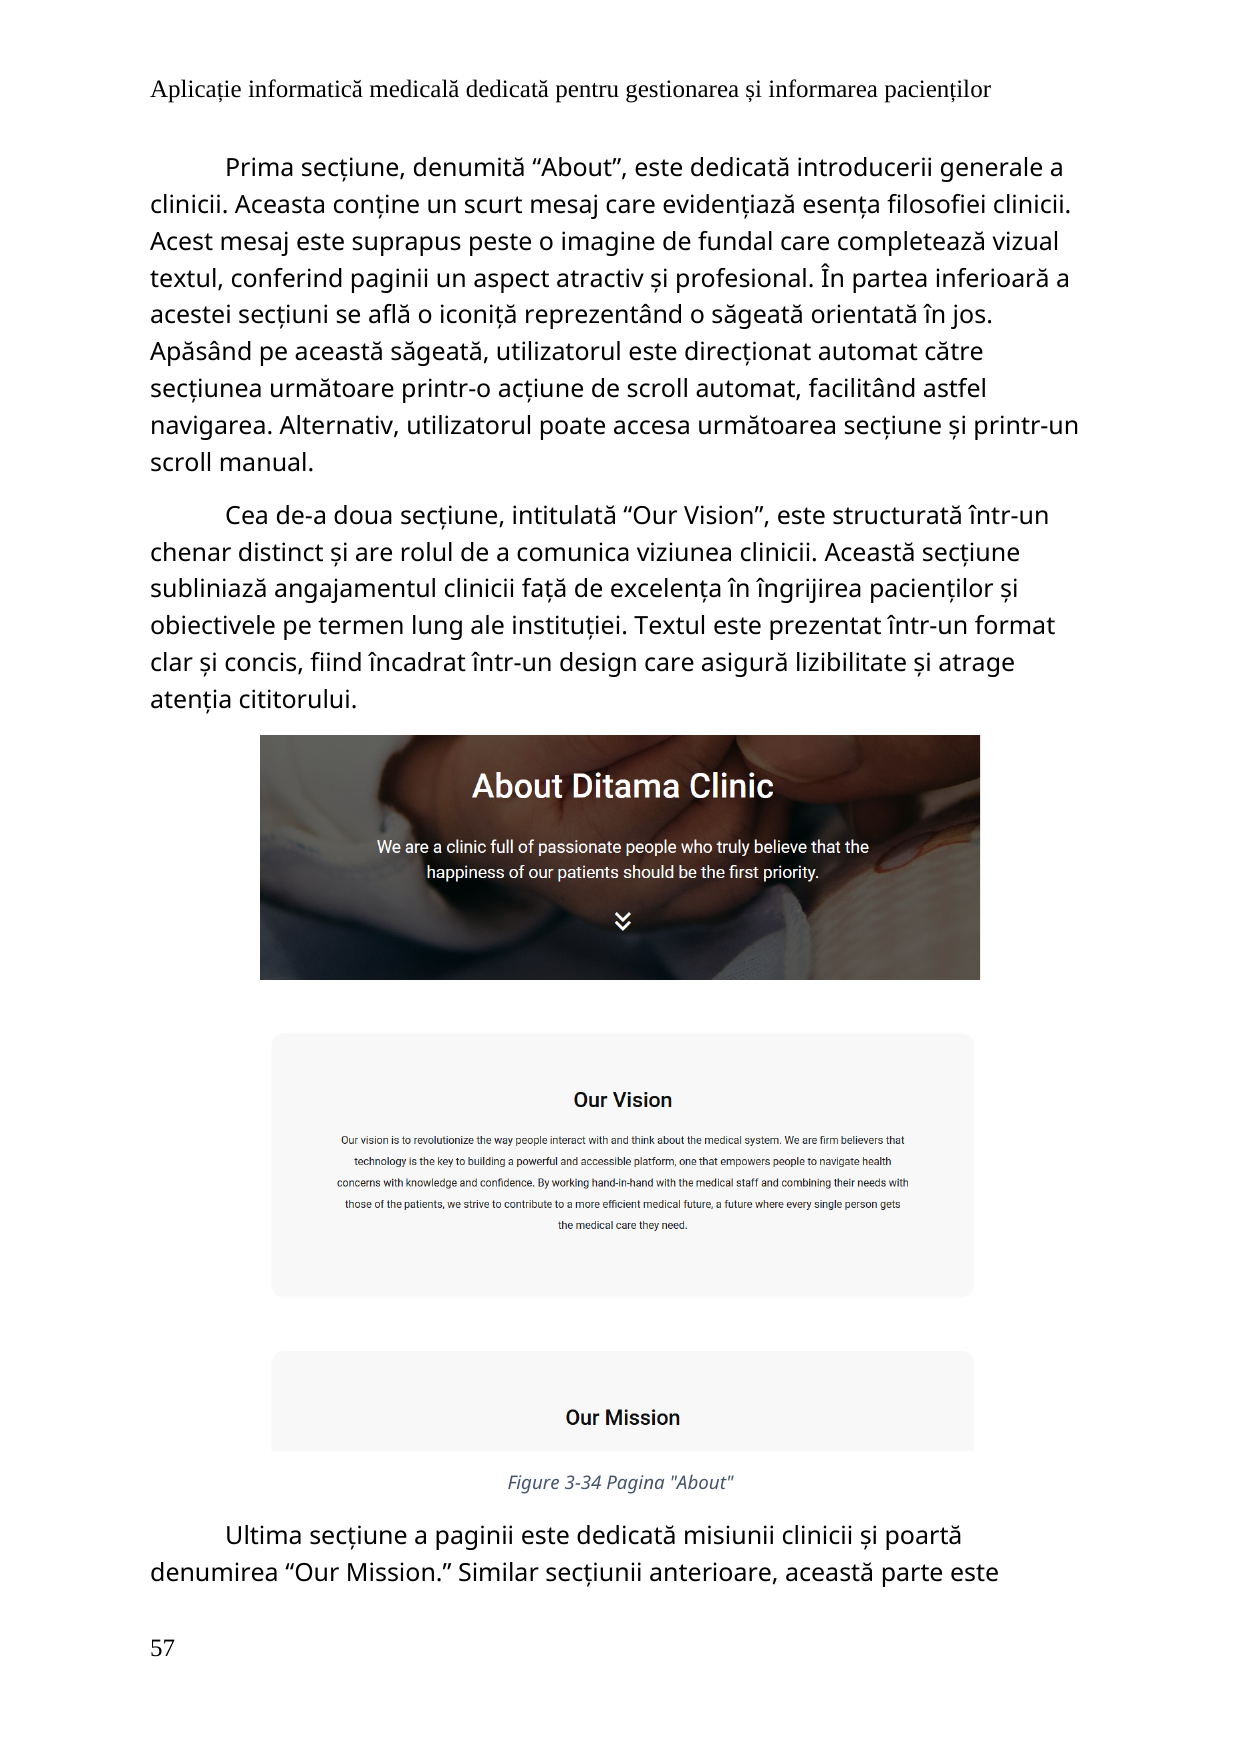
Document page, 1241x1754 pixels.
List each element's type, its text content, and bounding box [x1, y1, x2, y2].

text Prima secțiune, denumită “About”, este dedicată introducerii generale a clinicii. Aceasta conține un scurt mesaj care evidențiază esența filosofiei clinicii. Acest mesaj este suprapus peste o imagine de fundal care completează vizual textul, conferind paginii un aspect atractiv și profesional. În partea inferioară a acestei secțiuni se află o iconiță reprezentând o săgeată orientată în jos. Apăsând pe această săgeată, utilizatorul este direcționat automat către secțiunea următoare printr-o acțiune de scroll automat, facilitând astfel navigarea. Alternativ, utilizatorul poate accesa următoarea secțiune și printr-un scroll manual. [150, 150, 1090, 478]
text Cea de-a doua secțiune, intitulată “Our Vision”, este structurată într-un chenar distinct și are rolul de a comunica viziunea clinicii. Această secțiune subliniază angajamentul clinicii față de excelența în îngrijirea pacienților și obiectivele pe termen lung ale instituției. Textul este prezentat într-un format clar și concis, fiind încadrat într-un design care asigură lizibilitate și atrage atenția cititorului. [150, 498, 1090, 716]
picture [260, 735, 981, 1451]
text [150, 1518, 1090, 1589]
